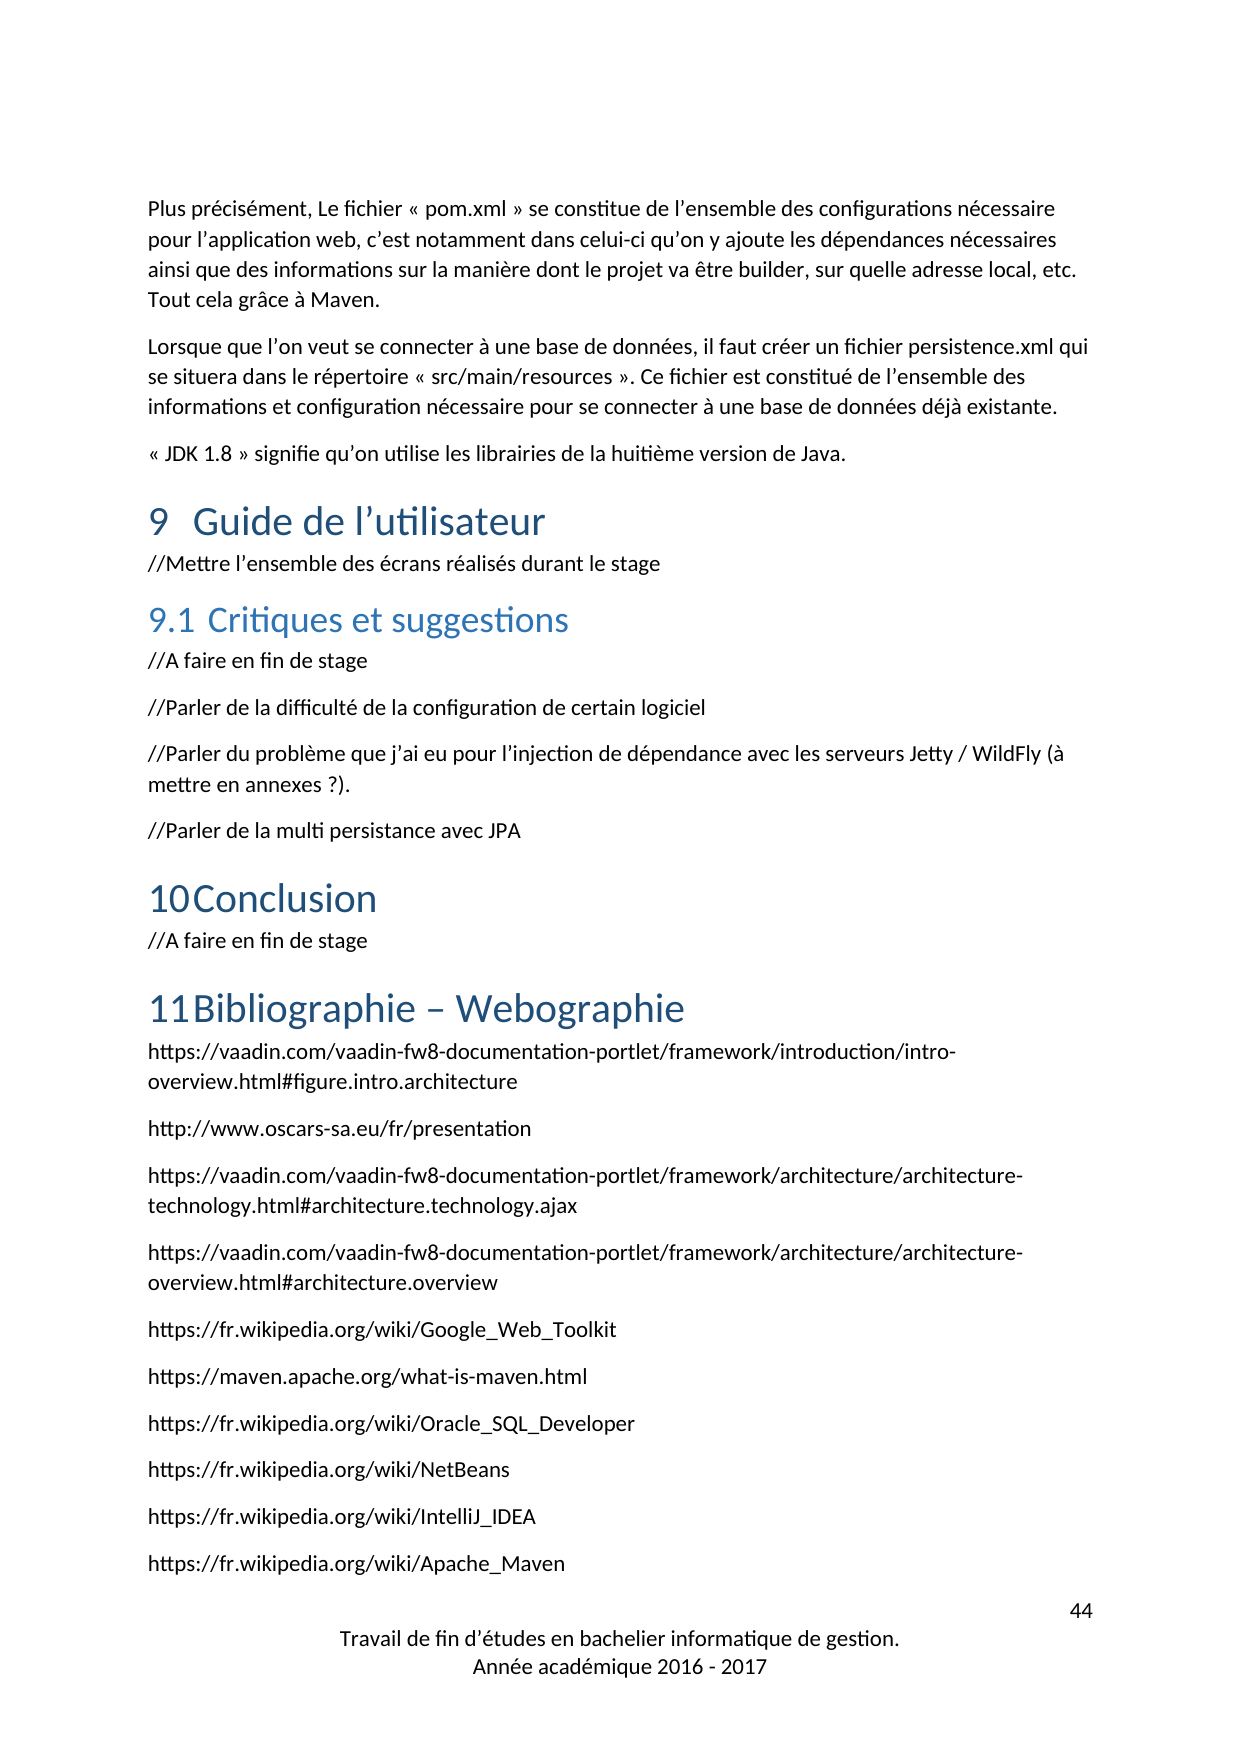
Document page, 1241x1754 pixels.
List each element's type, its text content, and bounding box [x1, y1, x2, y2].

text https://vaadin.com/vaadin-fw8-documentation-portlet/framework/architecture/architecture-overview.html#architecture.overview [148, 1238, 1093, 1296]
text Critiques et suggestions [148, 596, 1093, 642]
text //A faire en fin de stage [148, 927, 1093, 955]
text https://maven.apache.org/what-is-maven.html [148, 1362, 1093, 1390]
text Bibliographie – Webographie [148, 982, 1093, 1033]
text Guide de l’utilisateur [148, 494, 1093, 545]
text Lorsque que l’on veut se connecter à une base de données, il faut créer un fichier persistence.xml qui se situera dans le répertoire « src/main/resources ». Ce fichier est constitué de l’ensemble des informations et configuration nécessaire pour se connecter à une base de données déjà existante. [148, 332, 1093, 420]
text //Mettre l’ensemble des écrans réalisés durant le stage [148, 549, 1093, 577]
text https://fr.wikipedia.org/wiki/NetBeans [148, 1456, 1093, 1483]
text https://vaadin.com/vaadin-fw8-documentation-portlet/framework/introduction/intro-overview.html#figure.intro.architecture [148, 1037, 1093, 1095]
text //Parler du problème que j’ai eu pour l’injection de dépendance avec les serveurs Jetty / WildFly (à mettre en annexes ?). [148, 739, 1093, 798]
text https://vaadin.com/vaadin-fw8-documentation-portlet/framework/architecture/architecture-technology.html#architecture.technology.ajax [148, 1161, 1093, 1219]
text //Parler de la difficulté de la configuration de certain logiciel [148, 693, 1093, 721]
text Plus précisément, Le fichier « pom.xml » se constitue de l’ensemble des configurations nécessaire pour l’application web, c’est notamment dans celui-ci qu’on y ajoute les dépendances nécessaires ainsi que des informations sur la manière dont le projet va être builder, sur quelle adresse local, etc. Tout cela grâce à Maven. [148, 194, 1093, 313]
text //Parler de la multi persistance avec JPA [148, 817, 1093, 844]
text https://fr.wikipedia.org/wiki/Oracle_SQL_Developer [148, 1409, 1093, 1437]
text https://fr.wikipedia.org/wiki/Apache_Maven [148, 1549, 1093, 1577]
text https://fr.wikipedia.org/wiki/Google_Web_Toolkit [148, 1315, 1093, 1343]
text https://fr.wikipedia.org/wiki/IntelliJ_IDEA [148, 1502, 1093, 1530]
text Conclusion [148, 872, 1093, 923]
text //A faire en fin de stage [148, 646, 1093, 674]
text « JDK 1.8 » signifie qu’on utilise les librairies de la huitième version de Java. [148, 439, 1093, 467]
text http://www.oscars-sa.eu/fr/presentation [148, 1114, 1093, 1142]
